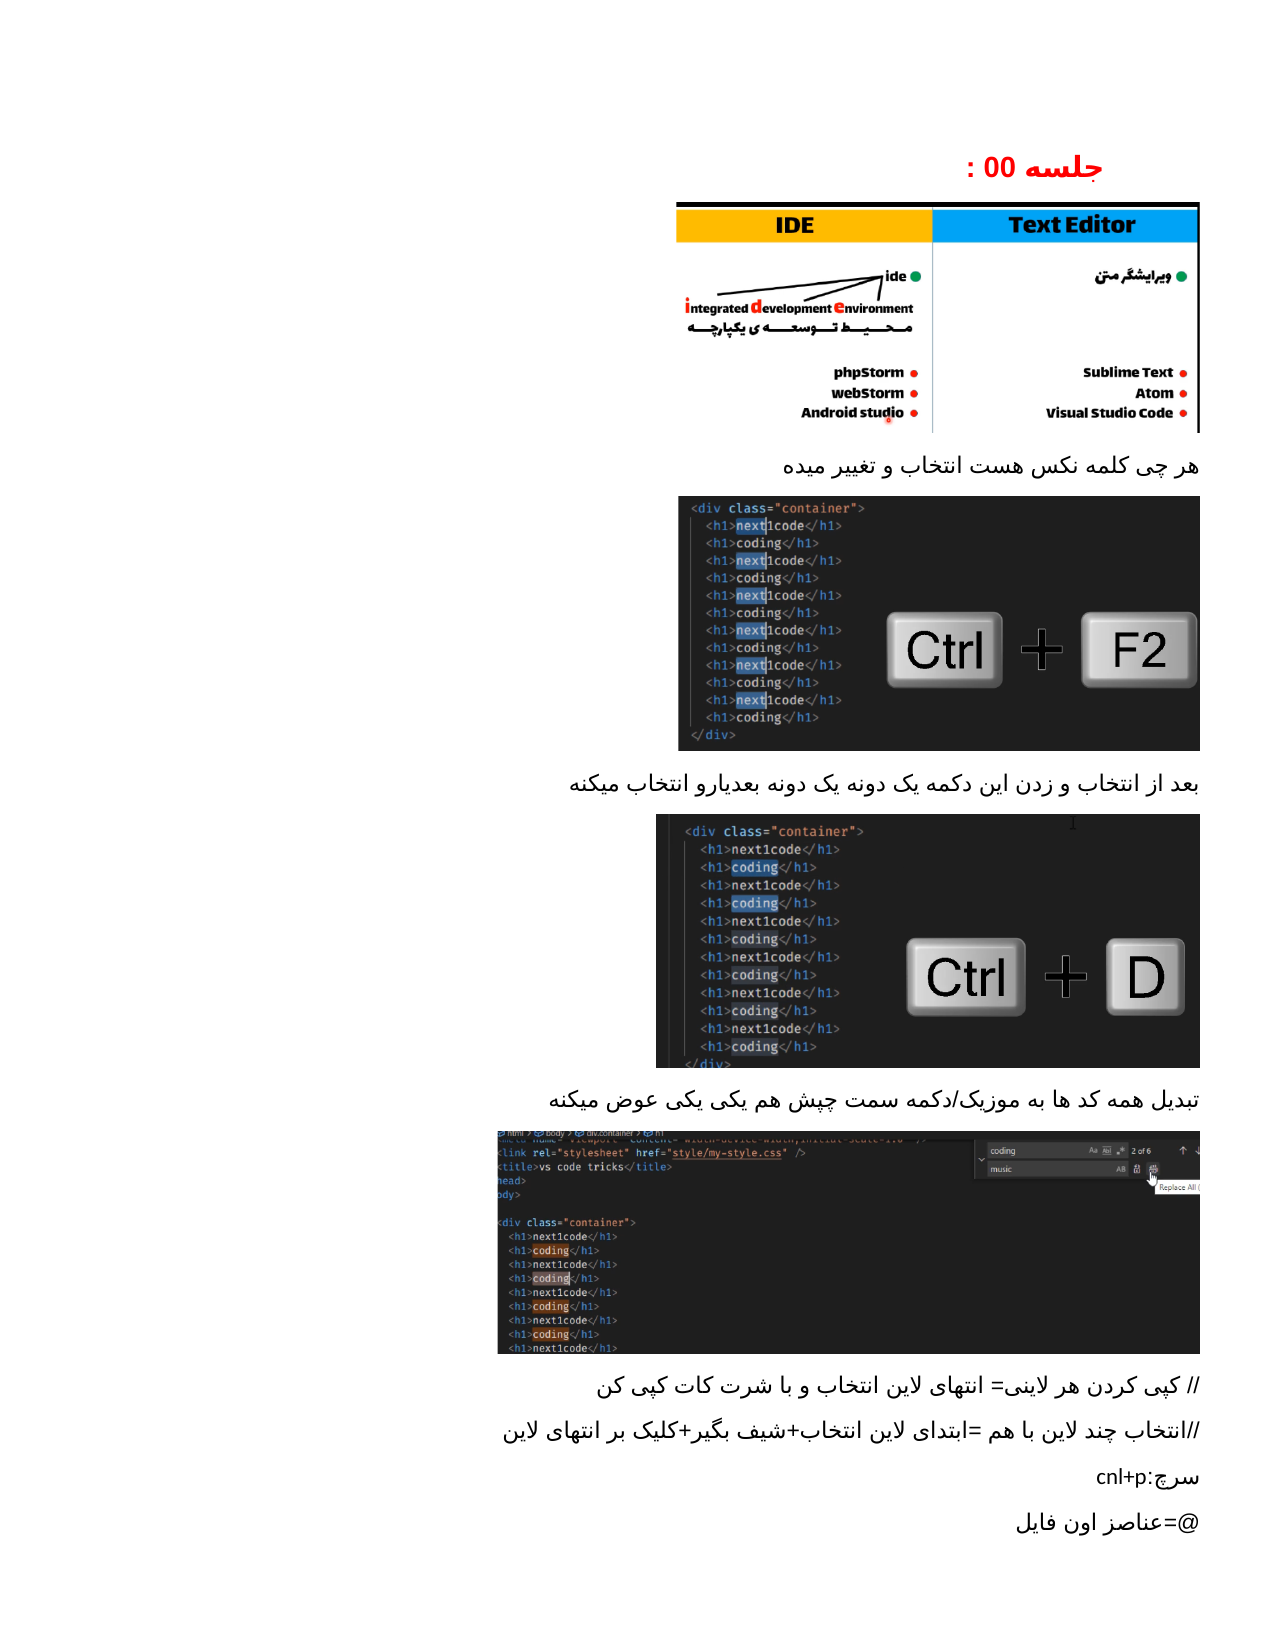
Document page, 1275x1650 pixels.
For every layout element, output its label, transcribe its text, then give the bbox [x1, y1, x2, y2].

picture [676, 202, 1200, 433]
picture [678, 496, 1200, 751]
text //انتخاب چند لاین با هم =ابتدای لاین انتخاب+شیف بگیر+کلیک بر انتهای لاین [75, 1417, 1200, 1444]
text @=عناصز اون فایل [75, 1509, 1200, 1536]
text // کپی کردن هر لاینی= انتهای لاین انتخاب و با شرت کات کپی کن [75, 1372, 1200, 1398]
text سرچ:cnl+p [75, 1462, 1200, 1490]
picture [656, 814, 1200, 1068]
text هر چی کلمه نکس هست انتخاب و تغییر میده [75, 452, 1200, 478]
picture [497, 1131, 1200, 1354]
text بعد از انتخاب و زدن این دکمه یک دونه یک دونه بعدیارو انتخاب میکنه [75, 769, 1200, 796]
text جلسه 00 : [75, 150, 1200, 183]
text تبدیل همه کد ها به موزیک/دکمه سمت چپش هم یکی یکی عوض میکنه [75, 1086, 1200, 1112]
